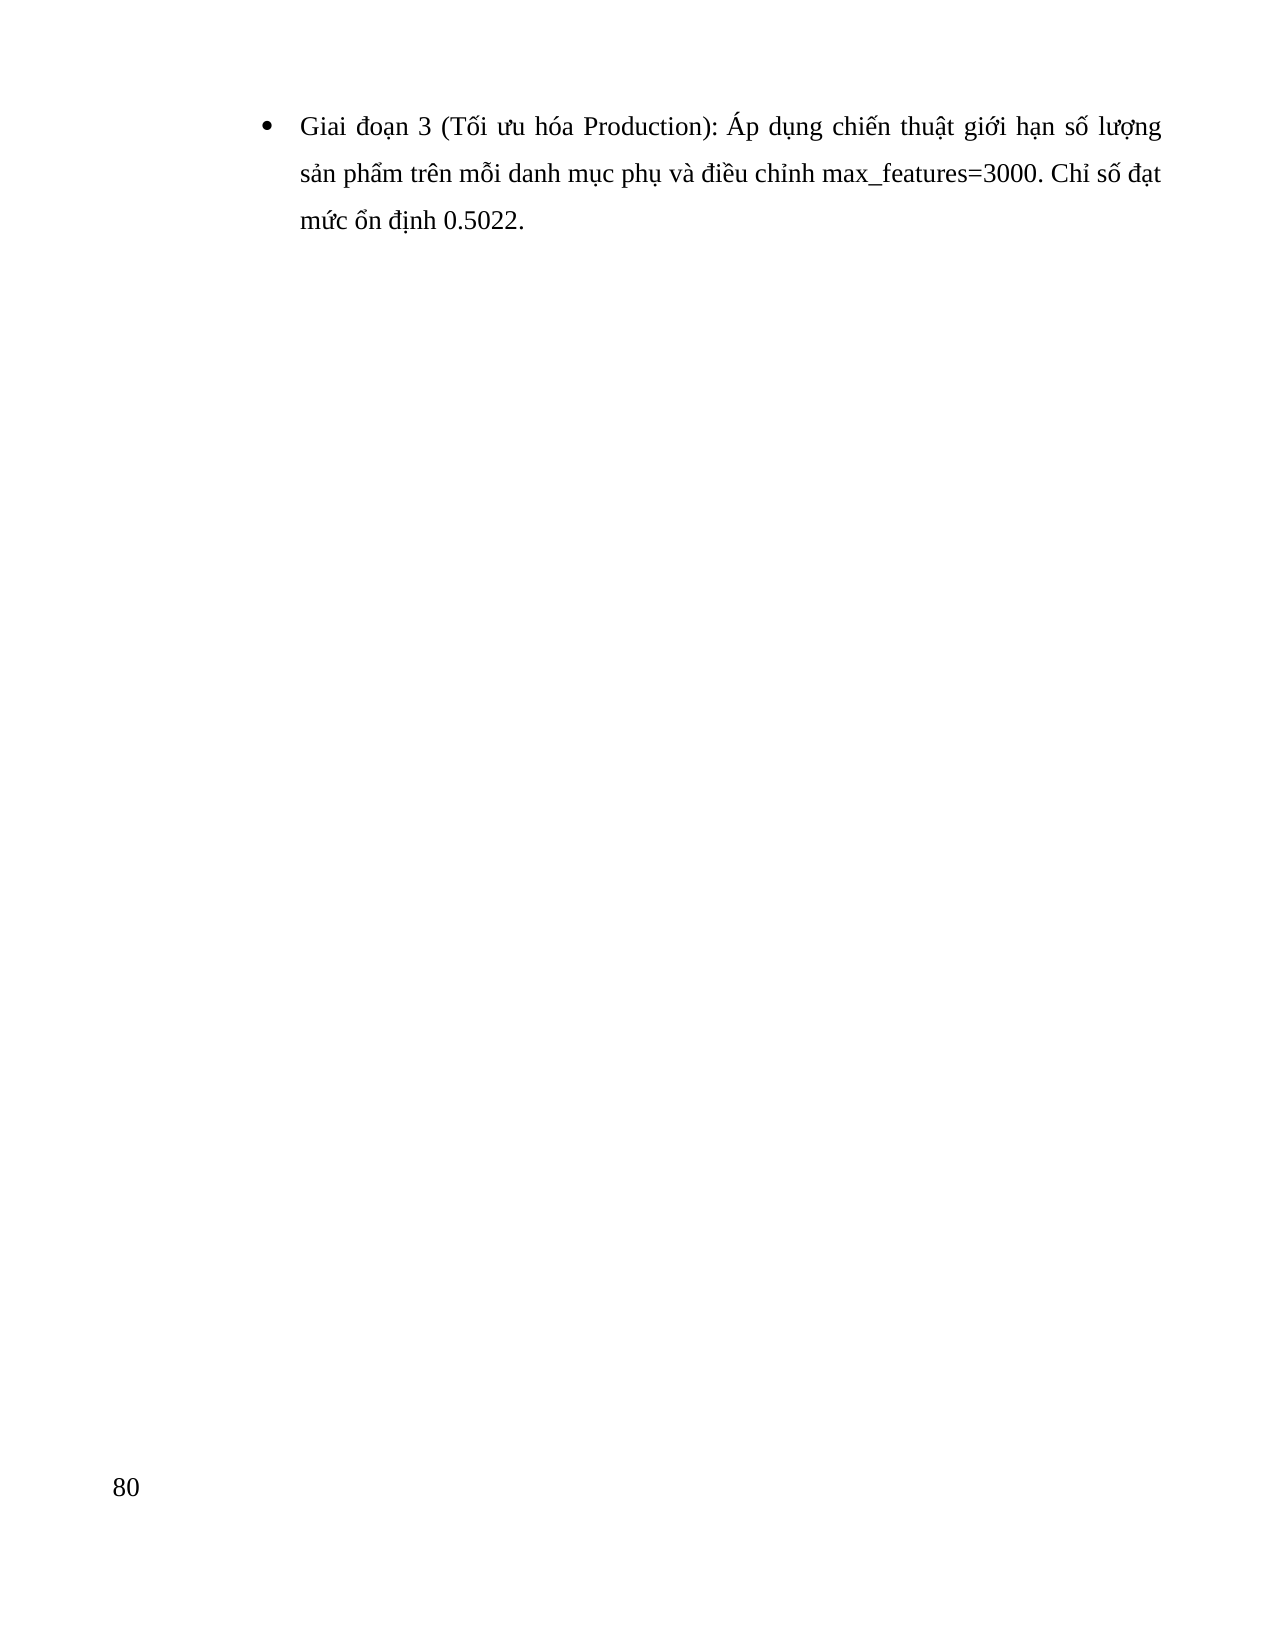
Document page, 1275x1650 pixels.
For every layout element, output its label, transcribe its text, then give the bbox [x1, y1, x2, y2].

list Giai đoạn 3 (Tối ưu hóa Production): Áp dụng chiến thuật giới hạn số lượng sản phẩm trên mỗi danh mục phụ và điều chỉnh max_features=3000. Chỉ số đạt mức ổn định 0.5022. [262, 110, 1162, 235]
